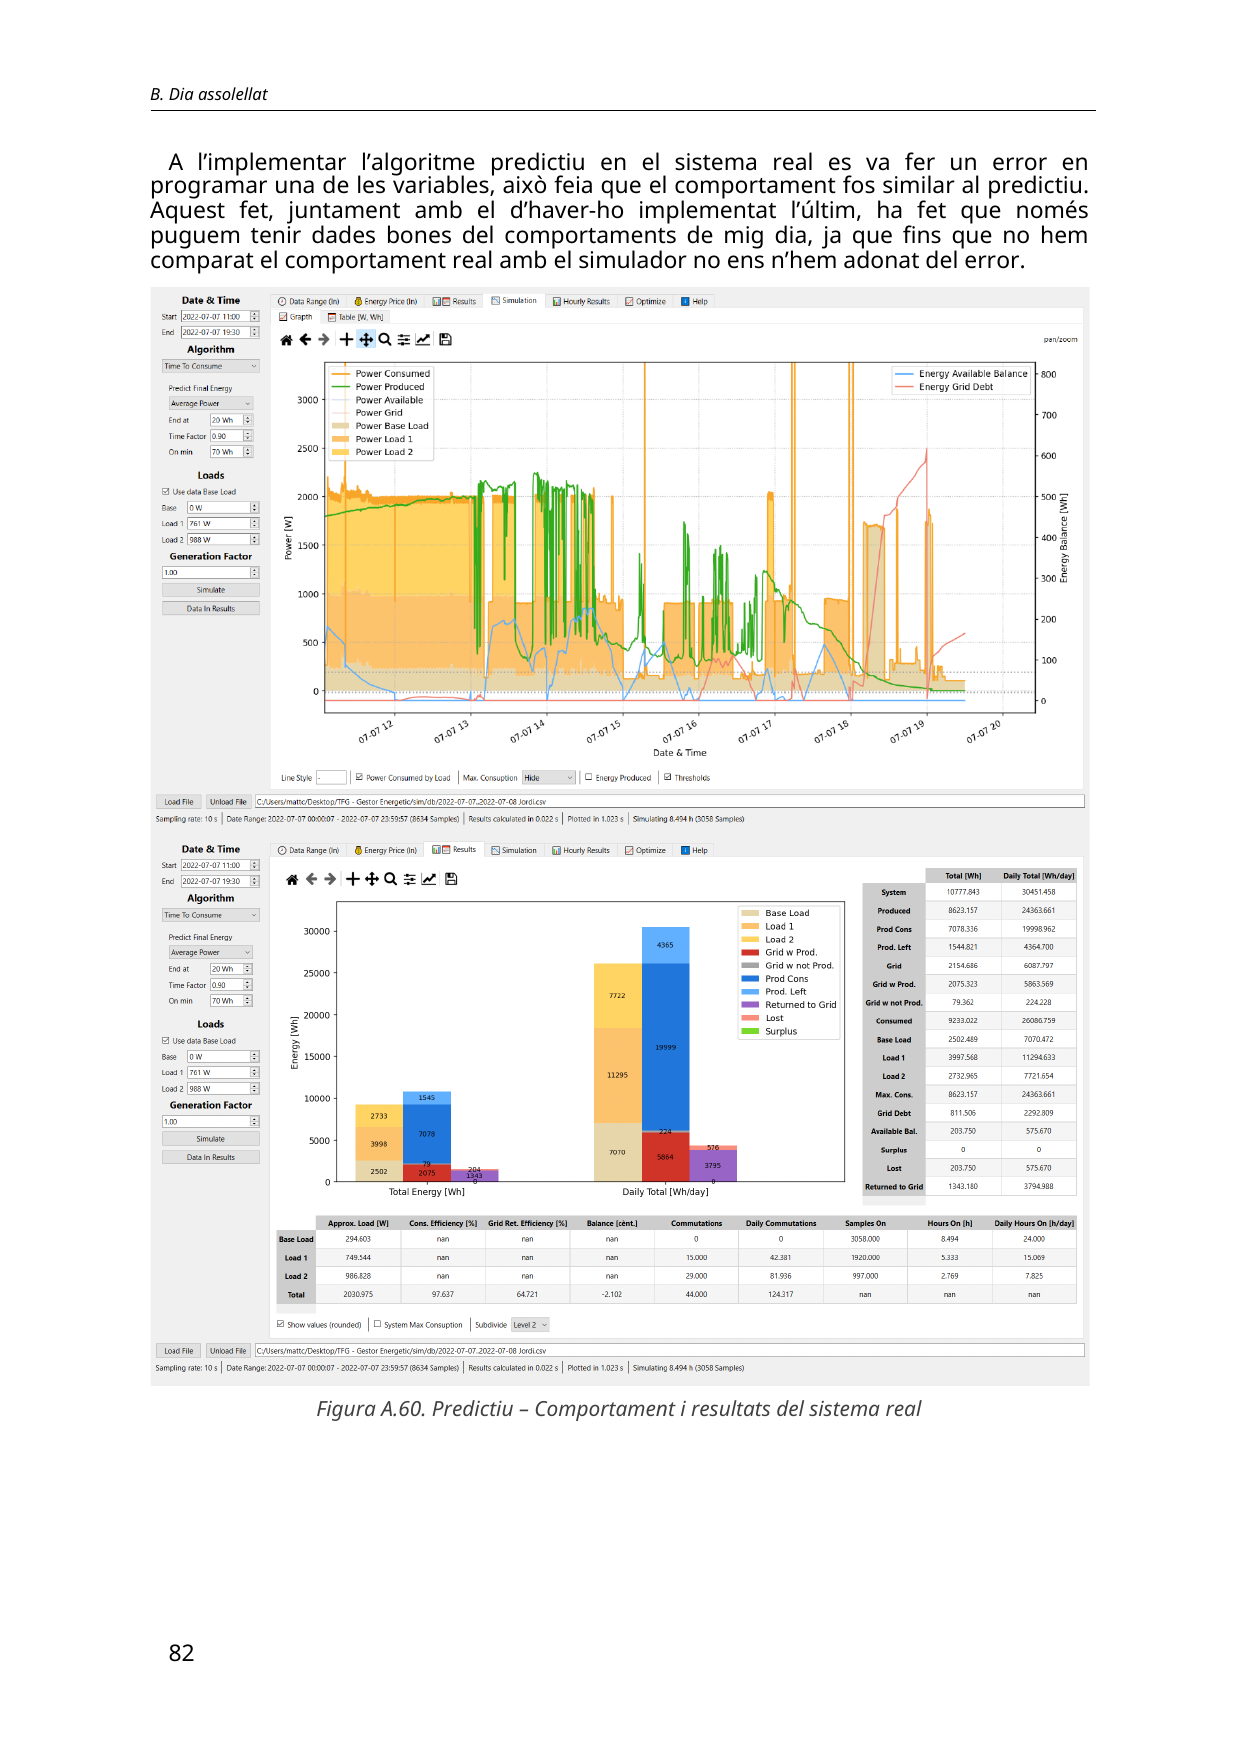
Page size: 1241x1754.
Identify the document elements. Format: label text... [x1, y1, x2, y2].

text A l’implementar l’algoritme predictiu en el sistema real es va fer un error en programar una de les variables, això feia que el comportament fos similar al predictiu. Aquest fet, juntament amb el d’haver-ho implementat l’últim, ha fet que només puguem tenir dades bones del comportaments de mig dia, ja que fins que no hem comparat el comportament real amb el simulador no ens n’hem adonat del error. [150, 150, 1090, 275]
text Figura .4. Predictiu – Comportament i resultats del sistema real [150, 1398, 1090, 1421]
picture [150, 287, 1090, 1386]
